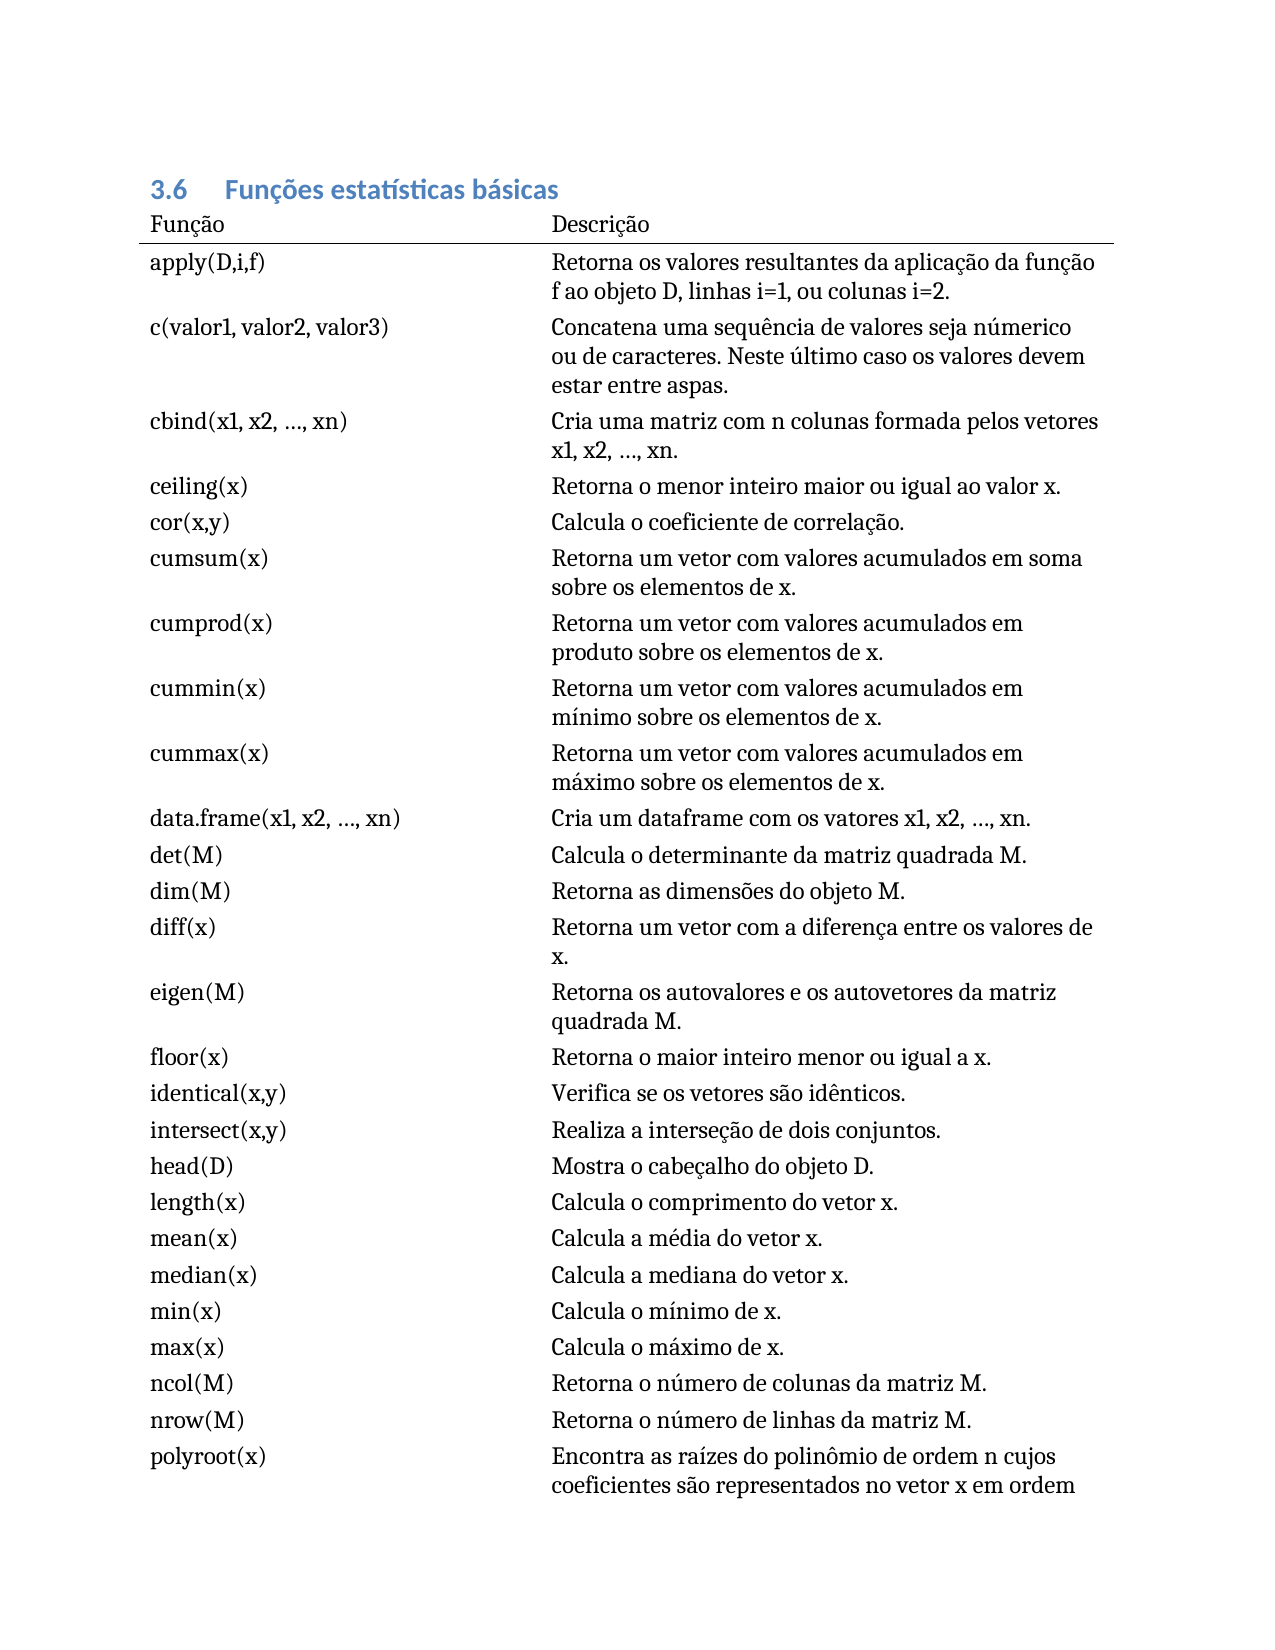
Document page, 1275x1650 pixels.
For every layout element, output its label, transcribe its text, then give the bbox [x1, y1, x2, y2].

table_cell Retorna os autovalores e os autovetores da matriz quadrada M. [540, 974, 1114, 1039]
table_cell Realiza a interseção de dois conjuntos. [540, 1112, 1114, 1148]
table_cell c(valor1, valor2, valor3) [139, 309, 540, 403]
table_cell det(M) [139, 837, 540, 873]
table_cell Calcula a média do vetor x. [540, 1221, 1114, 1257]
table_cell Calcula o comprimento do vetor x. [540, 1184, 1114, 1221]
table_cell Retorna um vetor com valores acumulados em soma sobre os elementos de x. [540, 541, 1114, 606]
table_cell mean(x) [139, 1221, 540, 1257]
table_cell Cria um dataframe com os vatores x1, x2, …, xn. [540, 801, 1114, 837]
table_cell apply(D,i,f) [139, 244, 540, 309]
table_cell length(x) [139, 1184, 540, 1221]
table_cell cor(x,y) [139, 504, 540, 541]
table_cell Retorna os valores resultantes da aplicação da função f ao objeto D, linhas i=1, ou colunas i=2. [540, 244, 1114, 309]
table_cell cummax(x) [139, 736, 540, 801]
table_cell Retorna o maior inteiro menor ou igual a x. [540, 1039, 1114, 1076]
table_cell intersect(x,y) [139, 1112, 540, 1148]
table_cell Retorna um vetor com valores acumulados em máximo sobre os elementos de x. [540, 736, 1114, 801]
table_cell Mostra o cabeçalho do objeto D. [540, 1148, 1114, 1184]
table_cell Retorna um vetor com valores acumulados em mínimo sobre os elementos de x. [540, 671, 1114, 736]
table_cell Calcula o mínimo de x. [540, 1293, 1114, 1329]
table_cell cummin(x) [139, 671, 540, 736]
table_cell max(x) [139, 1329, 540, 1366]
table_cell Cria uma matriz com n colunas formada pelos vetores x1, x2, …, xn. [540, 403, 1114, 468]
table_cell Retorna um vetor com valores acumulados em produto sobre os elementos de x. [540, 606, 1114, 671]
table_cell nrow(M) [139, 1402, 540, 1438]
table_cell Calcula a mediana do vetor x. [540, 1257, 1114, 1293]
table_cell Calcula o determinante da matriz quadrada M. [540, 837, 1114, 873]
table_cell Retorna um vetor com a diferença entre os valores de x. [540, 909, 1114, 974]
table_cell head(D) [139, 1148, 540, 1184]
table_cell Calcula o coeficiente de correlação. [540, 504, 1114, 541]
table_cell floor(x) [139, 1039, 540, 1076]
table_header Descrição [540, 206, 1114, 243]
subtitle 3.6 Funções estatísticas básicas [150, 171, 1125, 206]
table_cell Verifica se os vetores são idênticos. [540, 1076, 1114, 1112]
table_cell polyroot(x) [139, 1438, 540, 1499]
table_cell Calcula o máximo de x. [540, 1329, 1114, 1366]
table_cell cbind(x1, x2, …, xn) [139, 403, 540, 468]
table_cell eigen(M) [139, 974, 540, 1039]
table_cell min(x) [139, 1293, 540, 1329]
table_cell cumprod(x) [139, 606, 540, 671]
table_cell Retorna as dimensões do objeto M. [540, 873, 1114, 909]
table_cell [540, 1438, 1114, 1499]
table_cell dim(M) [139, 873, 540, 909]
table_cell Retorna o menor inteiro maior ou igual ao valor x. [540, 468, 1114, 504]
table_cell Concatena uma sequência de valores seja númerico ou de caracteres. Neste último caso os valores devem estar entre aspas. [540, 309, 1114, 403]
table_cell identical(x,y) [139, 1076, 540, 1112]
table_cell ceiling(x) [139, 468, 540, 504]
table_cell Retorna o número de colunas da matriz M. [540, 1366, 1114, 1402]
table_cell data.frame(x1, x2, …, xn) [139, 801, 540, 837]
table_cell median(x) [139, 1257, 540, 1293]
table_cell cumsum(x) [139, 541, 540, 606]
table_cell diff(x) [139, 909, 540, 974]
table_header Função [139, 206, 540, 243]
table_cell Retorna o número de linhas da matriz M. [540, 1402, 1114, 1438]
table_cell ncol(M) [139, 1366, 540, 1402]
